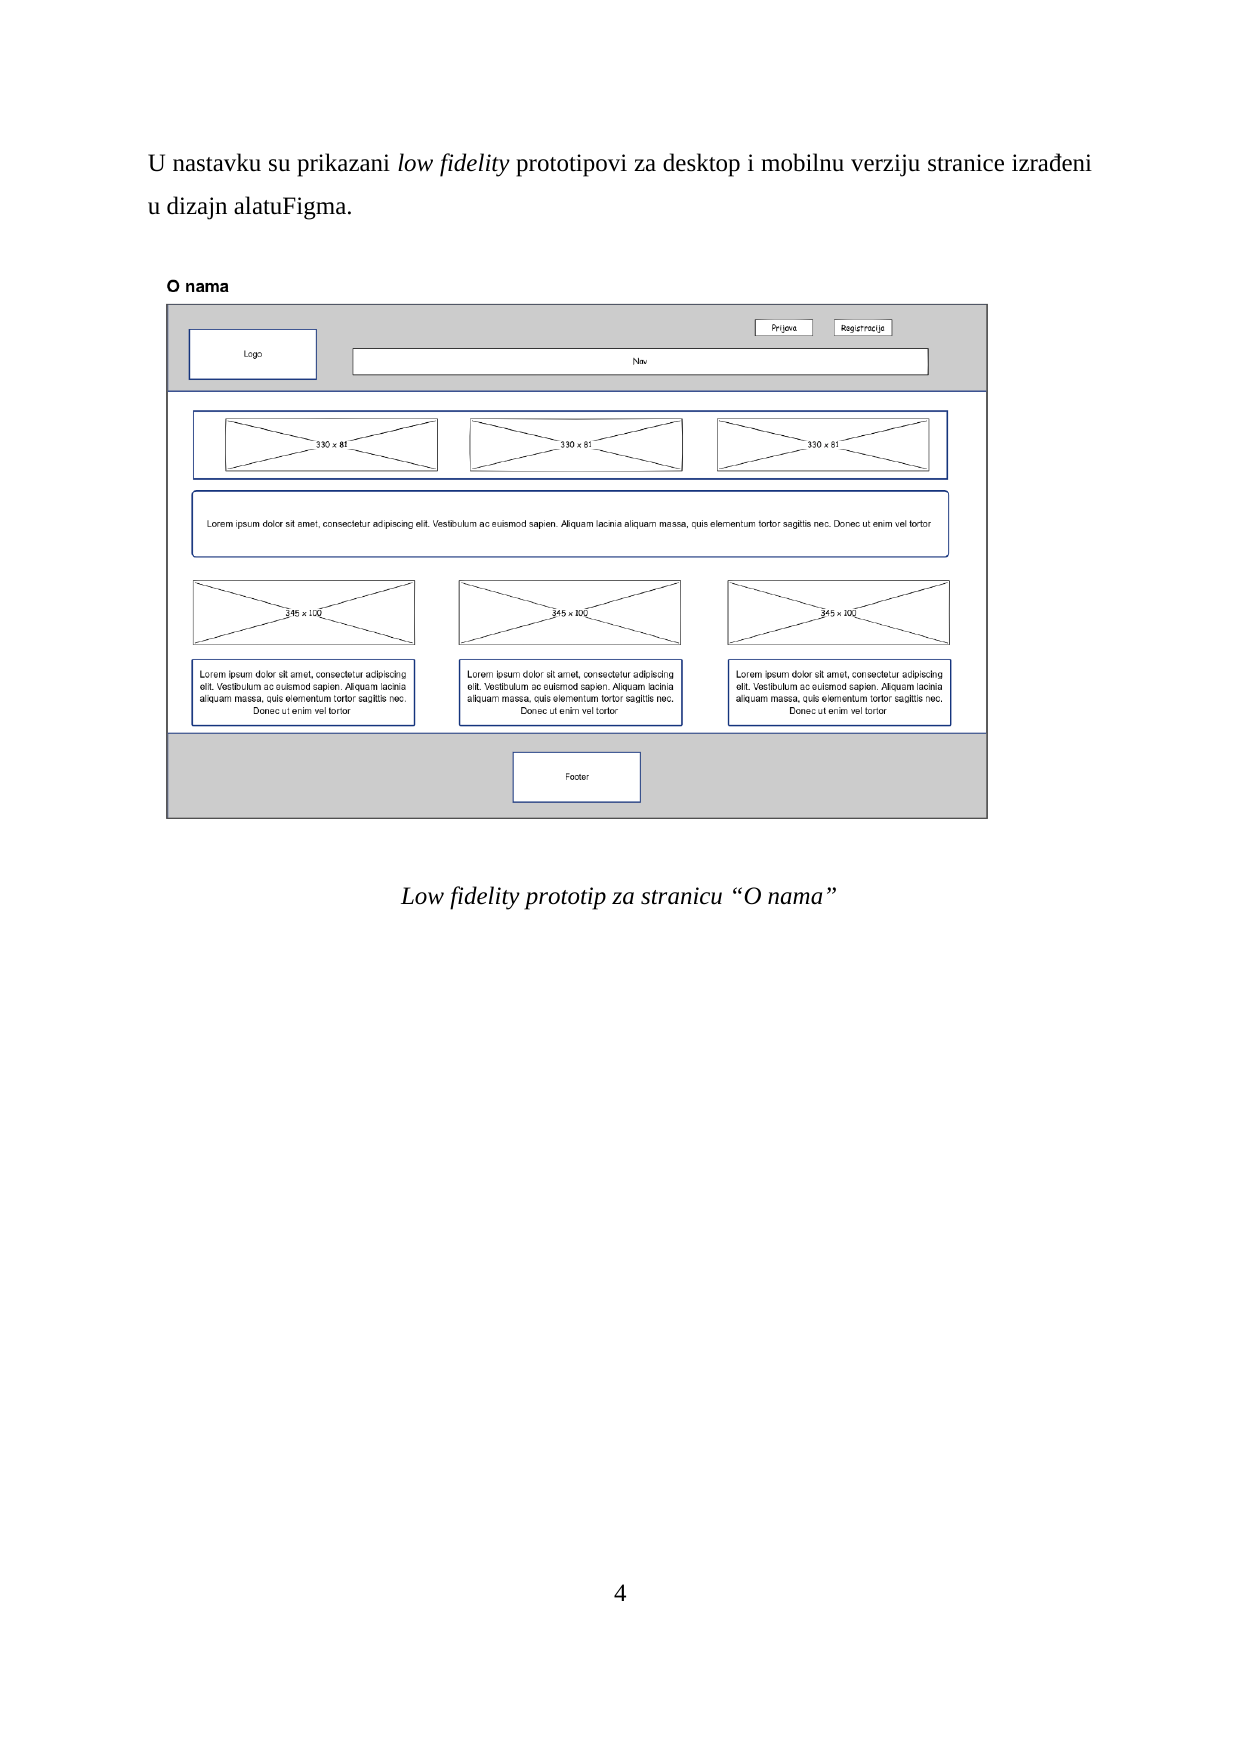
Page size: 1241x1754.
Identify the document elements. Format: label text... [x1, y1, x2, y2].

text Low fidelity prototip za stranicu “O nama” [148, 881, 1092, 909]
text U nastavku su prikazani low fidelity prototipovi za desktop i mobilnu verziju stranice izrađeni u dizajn alatuFigma. [148, 148, 1092, 219]
picture [147, 258, 1013, 842]
